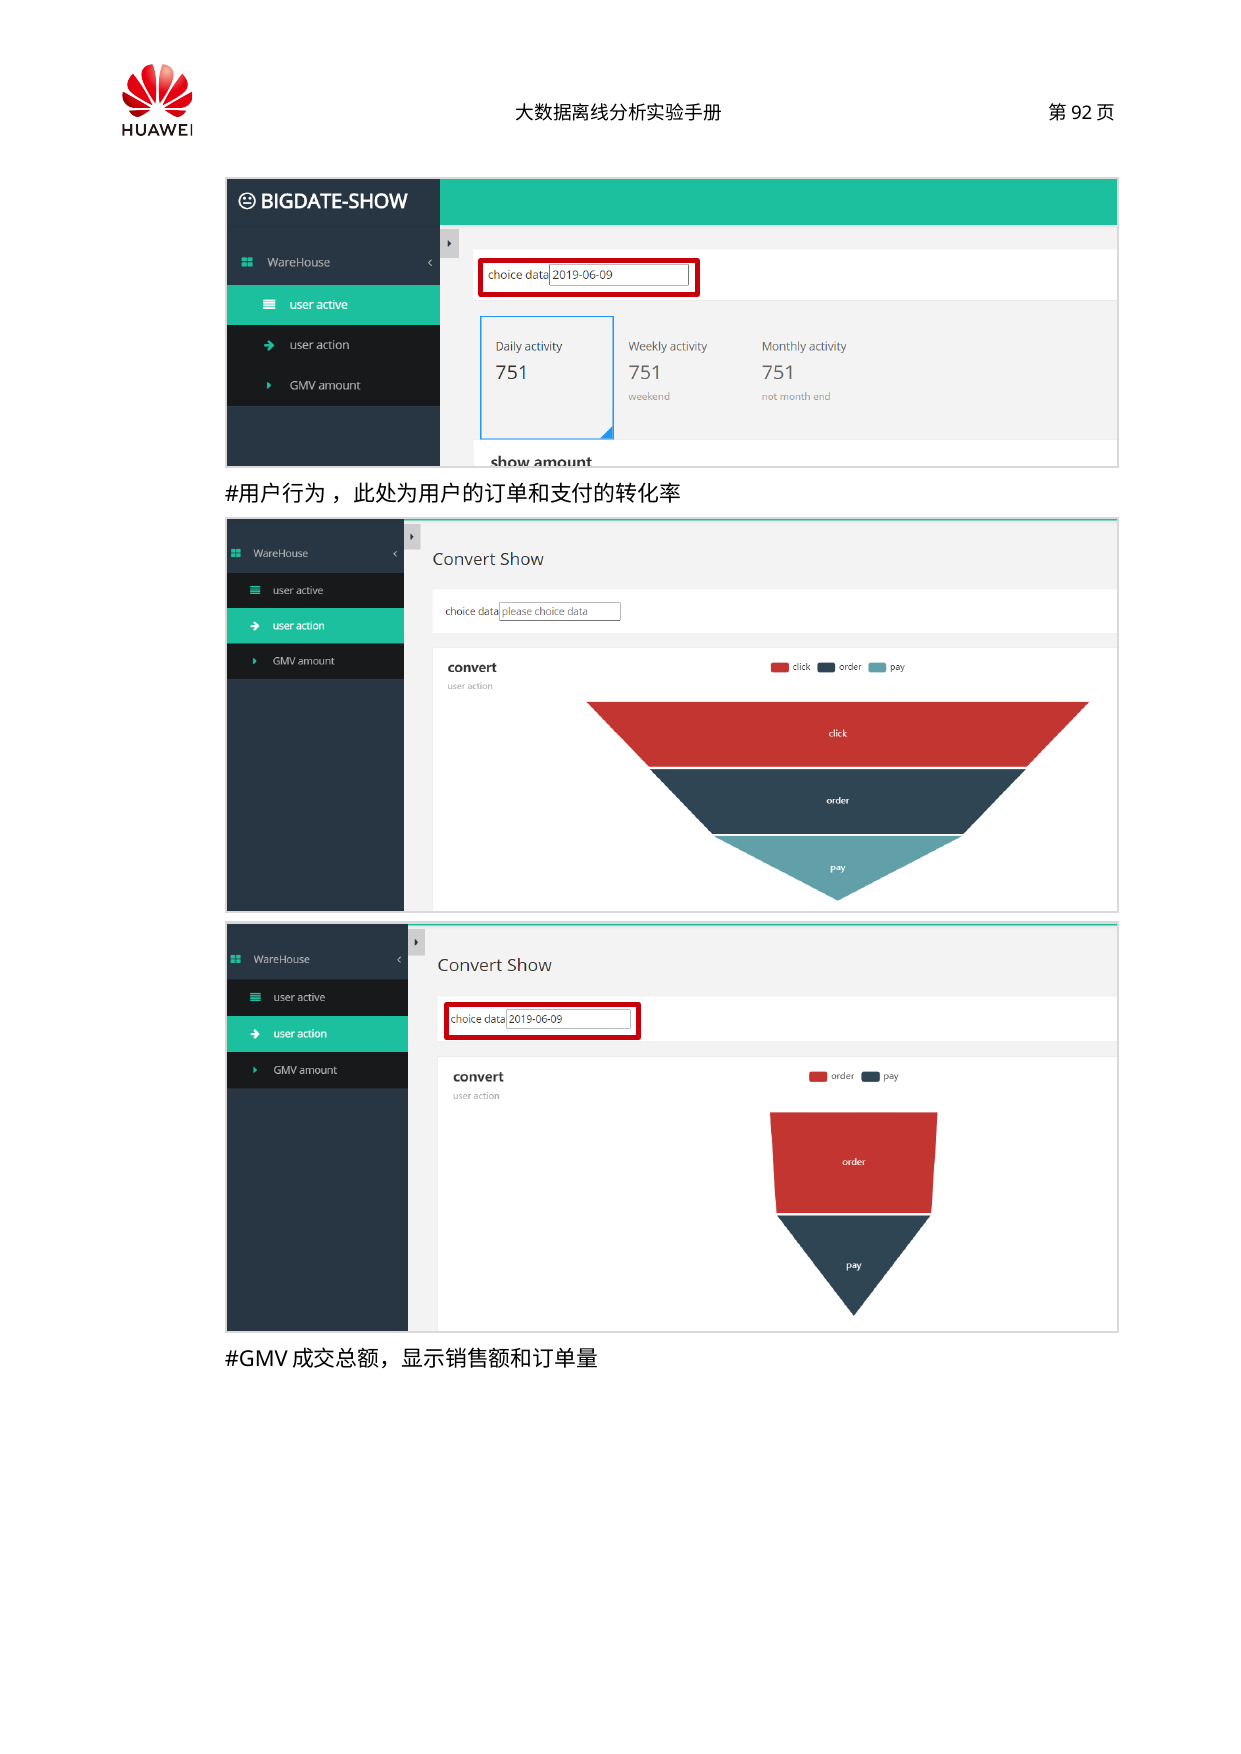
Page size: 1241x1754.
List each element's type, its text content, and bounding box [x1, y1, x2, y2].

text #用户行为 ，此处为用户的订单和支付的转化率 [224, 476, 1122, 508]
picture [227, 924, 1117, 1331]
text #GMV成交总额，显示销售额和订单量 [224, 1341, 1122, 1373]
picture [227, 179, 1117, 466]
picture [227, 519, 1117, 911]
picture [122, 64, 193, 136]
